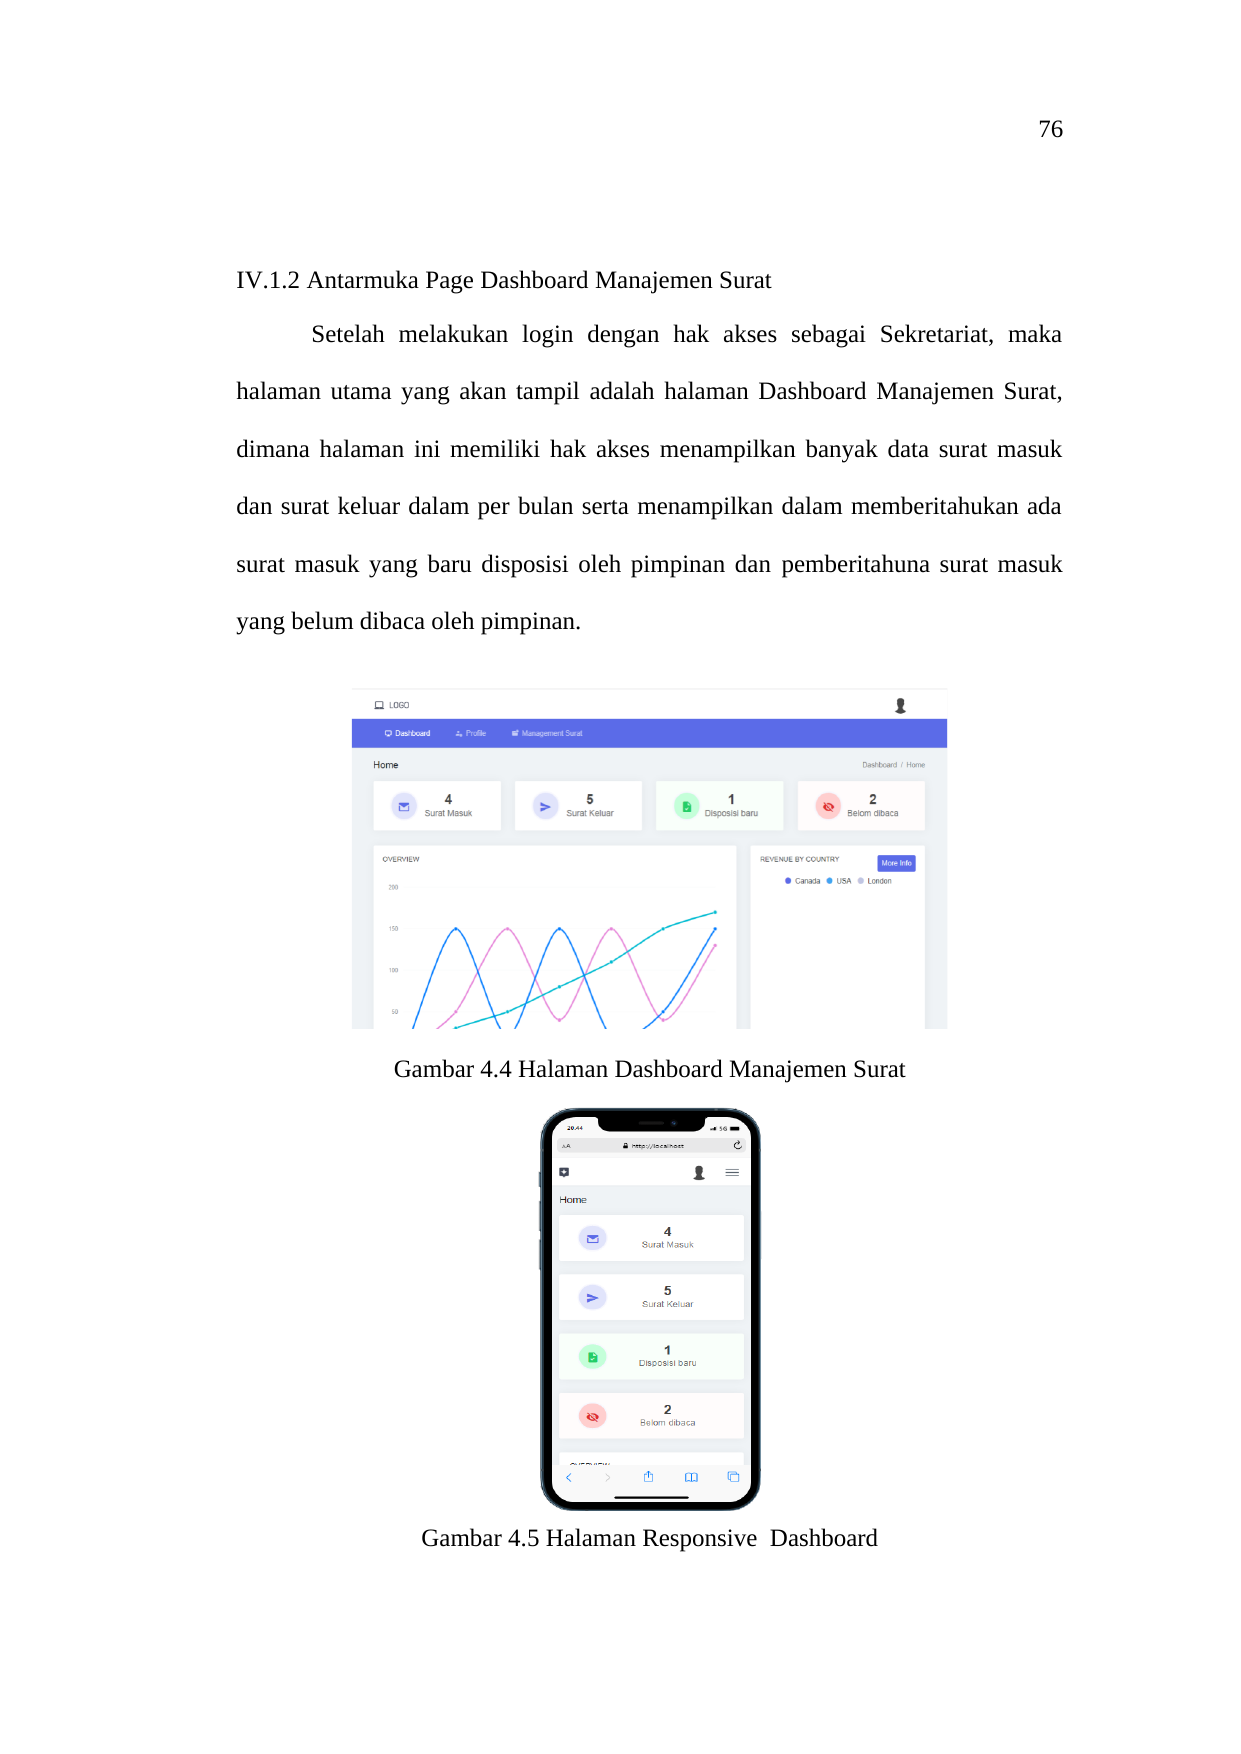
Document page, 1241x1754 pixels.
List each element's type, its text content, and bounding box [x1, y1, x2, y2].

subtitle Antarmuka Page Dashboard Manajemen Surat [236, 265, 1063, 294]
text Gambar 4.5 Halaman Responsive Dashboard [236, 1523, 1063, 1552]
picture [351, 688, 948, 1029]
text Setelah melakukan login dengan hak akses sebagai Sekretariat, maka halaman utama yang akan tampil adalah halaman Dashboard Manajemen Surat, dimana halaman ini memiliki hak akses menampilkan banyak data surat masuk dan surat keluar dalam per bulan serta menampilkan dalam memberitahukan ada surat masuk yang baru disposisi oleh pimpinan dan pemberitahuna surat masuk yang belum dibaca oleh pimpinan. [236, 319, 1063, 635]
text Gambar 4.4 Halaman Dashboard Manajemen Surat [236, 1054, 1063, 1083]
picture [538, 1107, 762, 1511]
